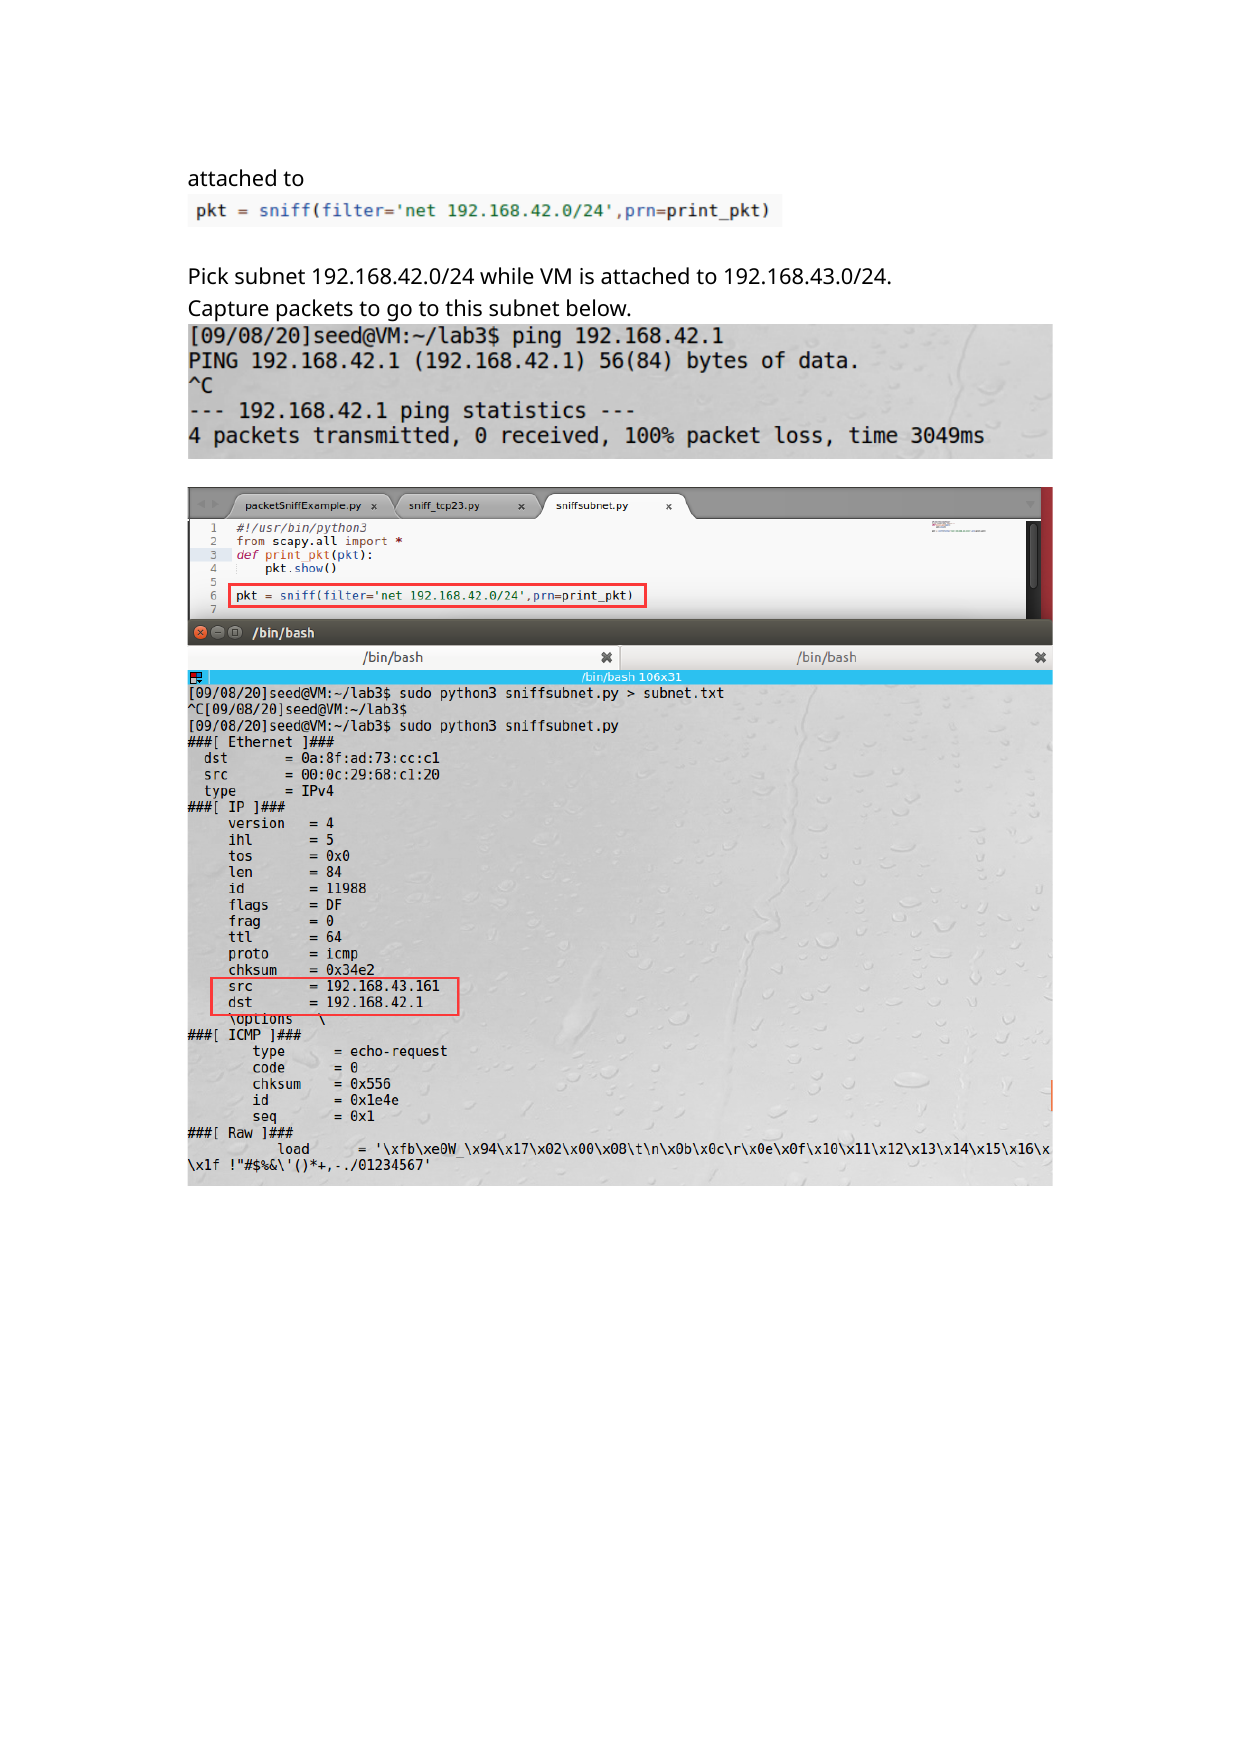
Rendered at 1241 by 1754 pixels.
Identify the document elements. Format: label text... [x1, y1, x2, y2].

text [187, 162, 1053, 194]
picture [187, 194, 783, 227]
text Capture packets to go to this subnet below. [187, 292, 1053, 324]
picture [187, 324, 1053, 459]
text Pick subnet 192.168.42.0/24 while VM is attached to 192.168.43.0/24. [187, 259, 1053, 292]
picture [187, 487, 1053, 1186]
